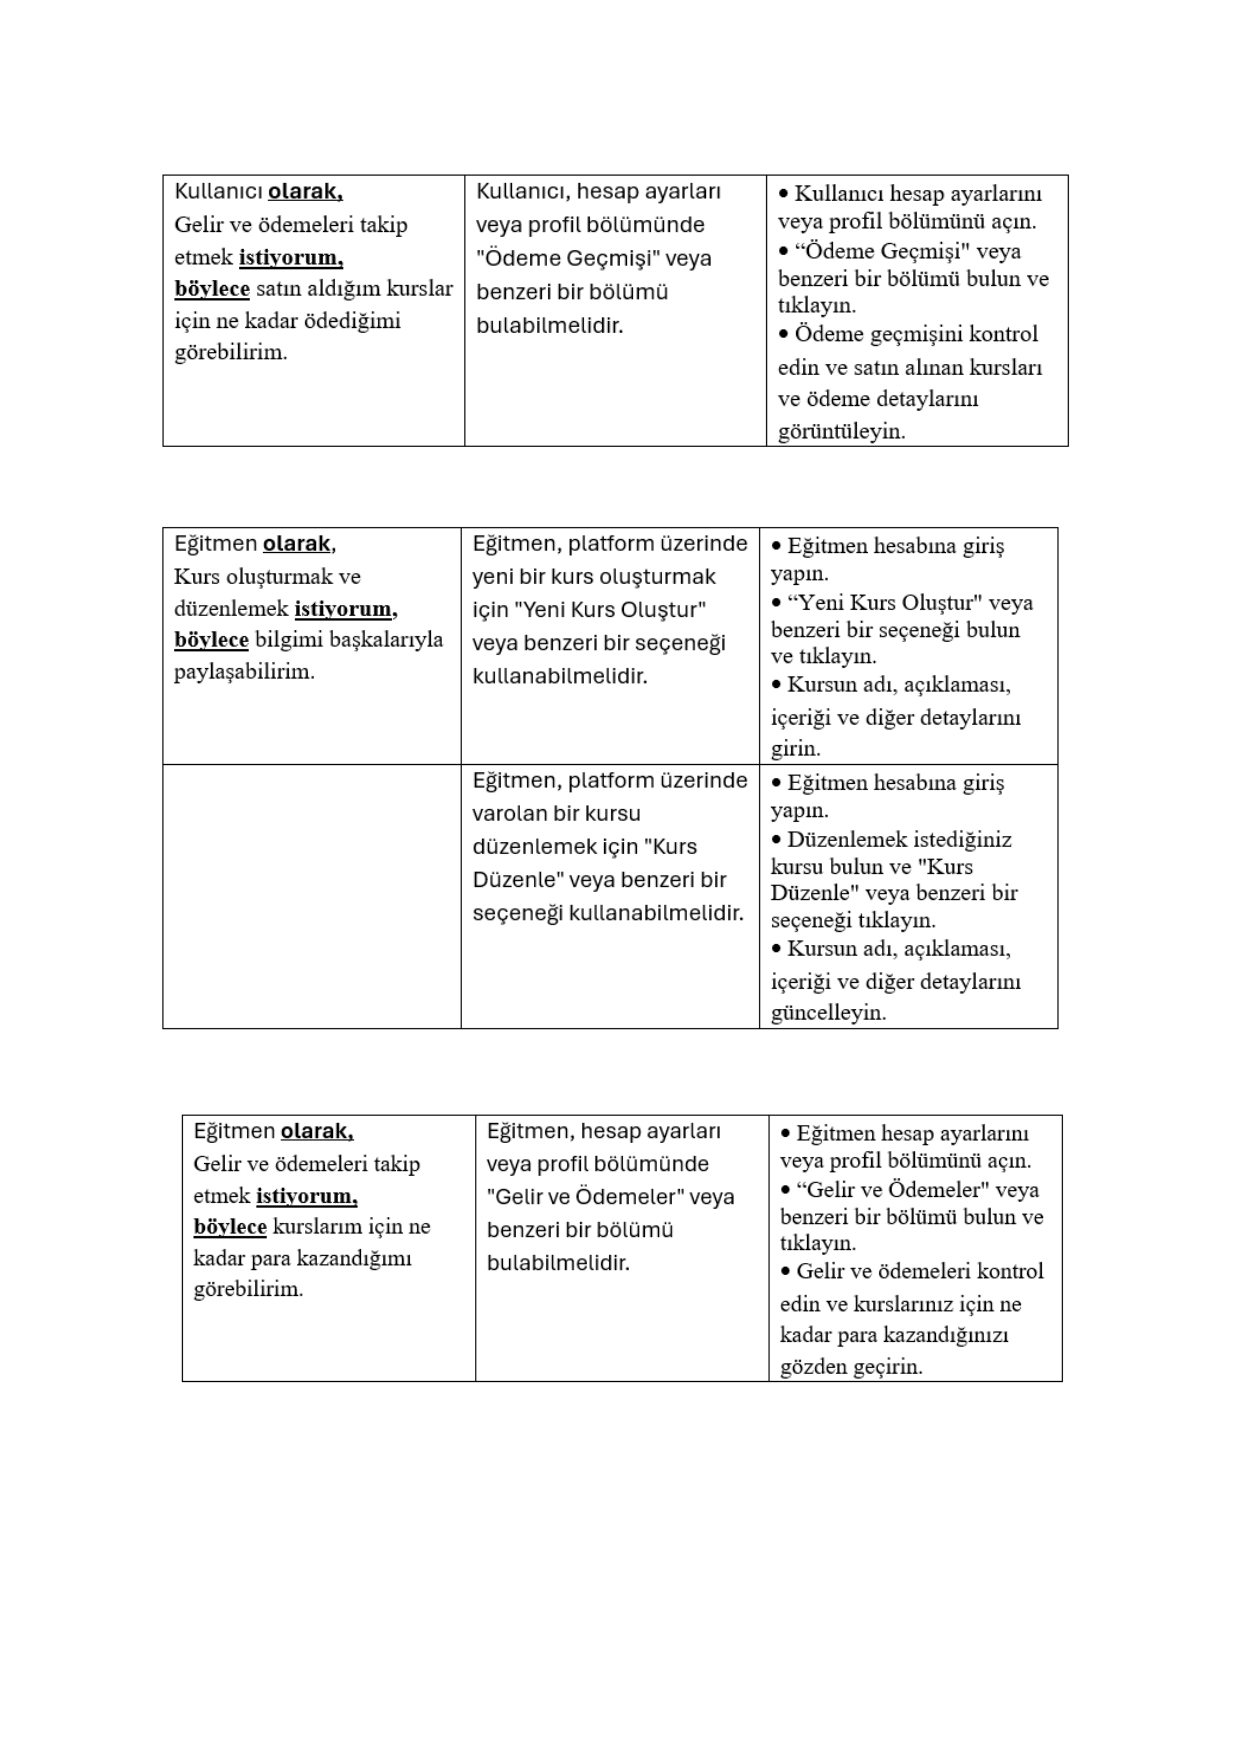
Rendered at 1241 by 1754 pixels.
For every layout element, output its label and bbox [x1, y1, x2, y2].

picture [147, 507, 1093, 1053]
picture [147, 1077, 1084, 1414]
picture [147, 147, 1093, 483]
